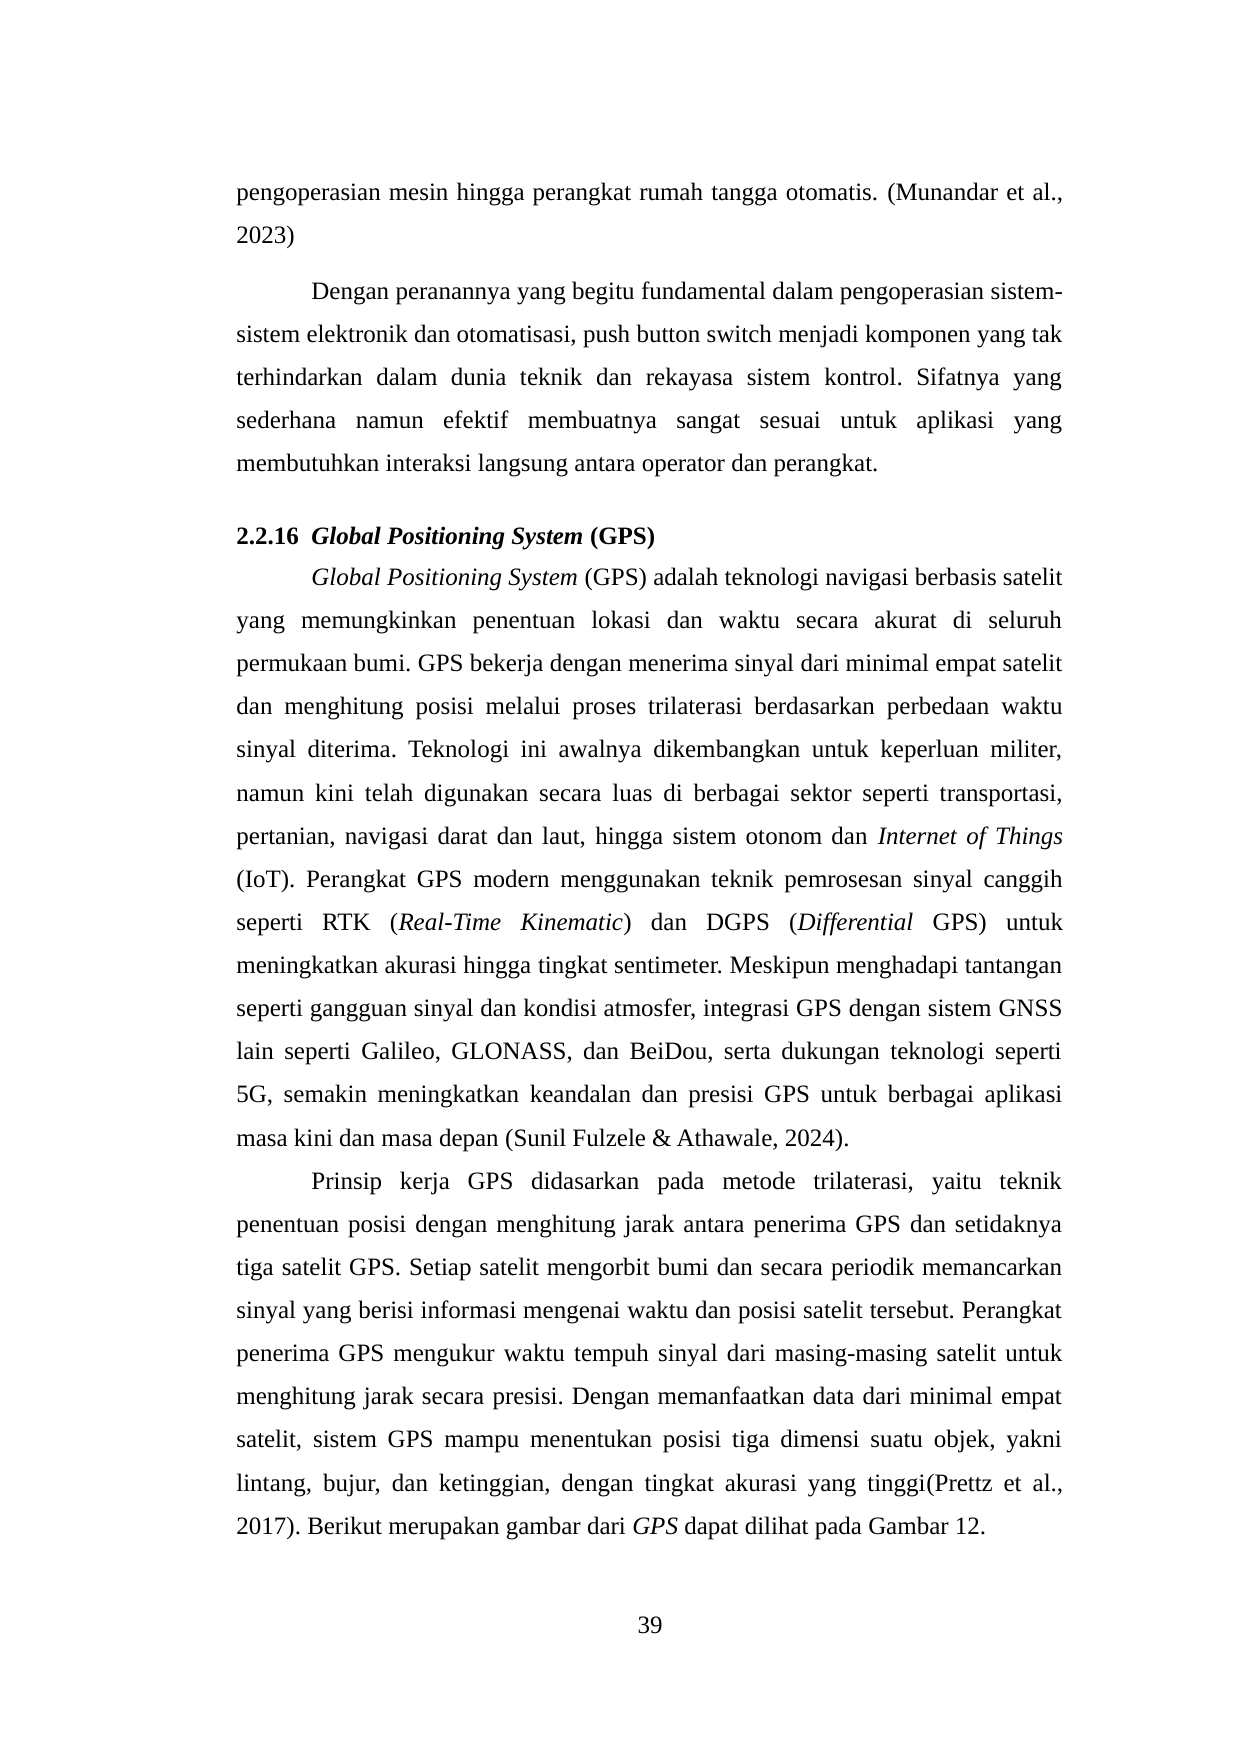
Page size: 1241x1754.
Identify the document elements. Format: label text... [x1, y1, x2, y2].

subtitle Global Positioning System (GPS) [236, 521, 1063, 549]
text Dengan peranannya yang begitu fundamental dalam pengoperasian sistem-sistem elektronik dan otomatisasi, push button switch menjadi komponen yang tak terhindarkan dalam dunia teknik dan rekayasa sistem kontrol. Sifatnya yang sederhana namun efektif membuatnya sangat sesuai untuk aplikasi yang membutuhkan interaksi langsung antara operator dan perangkat. [236, 276, 1063, 477]
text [236, 177, 1063, 249]
text Global Positioning System (GPS) adalah teknologi navigasi berbasis satelit yang memungkinkan penentuan lokasi dan waktu secara akurat di seluruh permukaan bumi. GPS bekerja dengan menerima sinyal dari minimal empat satelit dan menghitung posisi melalui proses trilaterasi berdasarkan perbedaan waktu sinyal diterima. Teknologi ini awalnya dikembangkan untuk keperluan militer, namun kini telah digunakan secara luas di berbagai sektor seperti transportasi, pertanian, navigasi darat dan laut, hingga sistem otonom dan Internet of Things (IoT). Perangkat GPS modern menggunakan teknik pemrosesan sinyal canggih seperti RTK (Real-Time Kinematic) dan DGPS (Differential GPS) untuk meningkatkan akurasi hingga tingkat sentimeter. Meskipun menghadapi tantangan seperti gangguan sinyal dan kondisi atmosfer, integrasi GPS dengan sistem GNSS lain seperti Galileo, GLONASS, dan BeiDou, serta dukungan teknologi seperti 5G, semakin meningkatkan keandalan dan presisi GPS untuk berbagai aplikasi masa kini dan masa depan . [236, 562, 1063, 1151]
text Prinsip kerja GPS didasarkan pada metode trilaterasi, yaitu teknik penentuan posisi dengan menghitung jarak antara penerima GPS dan setidaknya tiga satelit GPS. Setiap satelit mengorbit bumi dan secara periodik memancarkan sinyal yang berisi informasi mengenai waktu dan posisi satelit tersebut. Perangkat penerima GPS mengukur waktu tempuh sinyal dari masing-masing satelit untuk menghitung jarak secara presisi. Dengan memanfaatkan data dari minimal empat satelit, sistem GPS mampu menentukan posisi tiga dimensi suatu objek, yakni lintang, bujur, dan ketinggian, dengan tingkat akurasi yang tinggi. Berikut merupakan gambar dari GPS dapat dilihat pada Gambar 12. [236, 1166, 1063, 1539]
